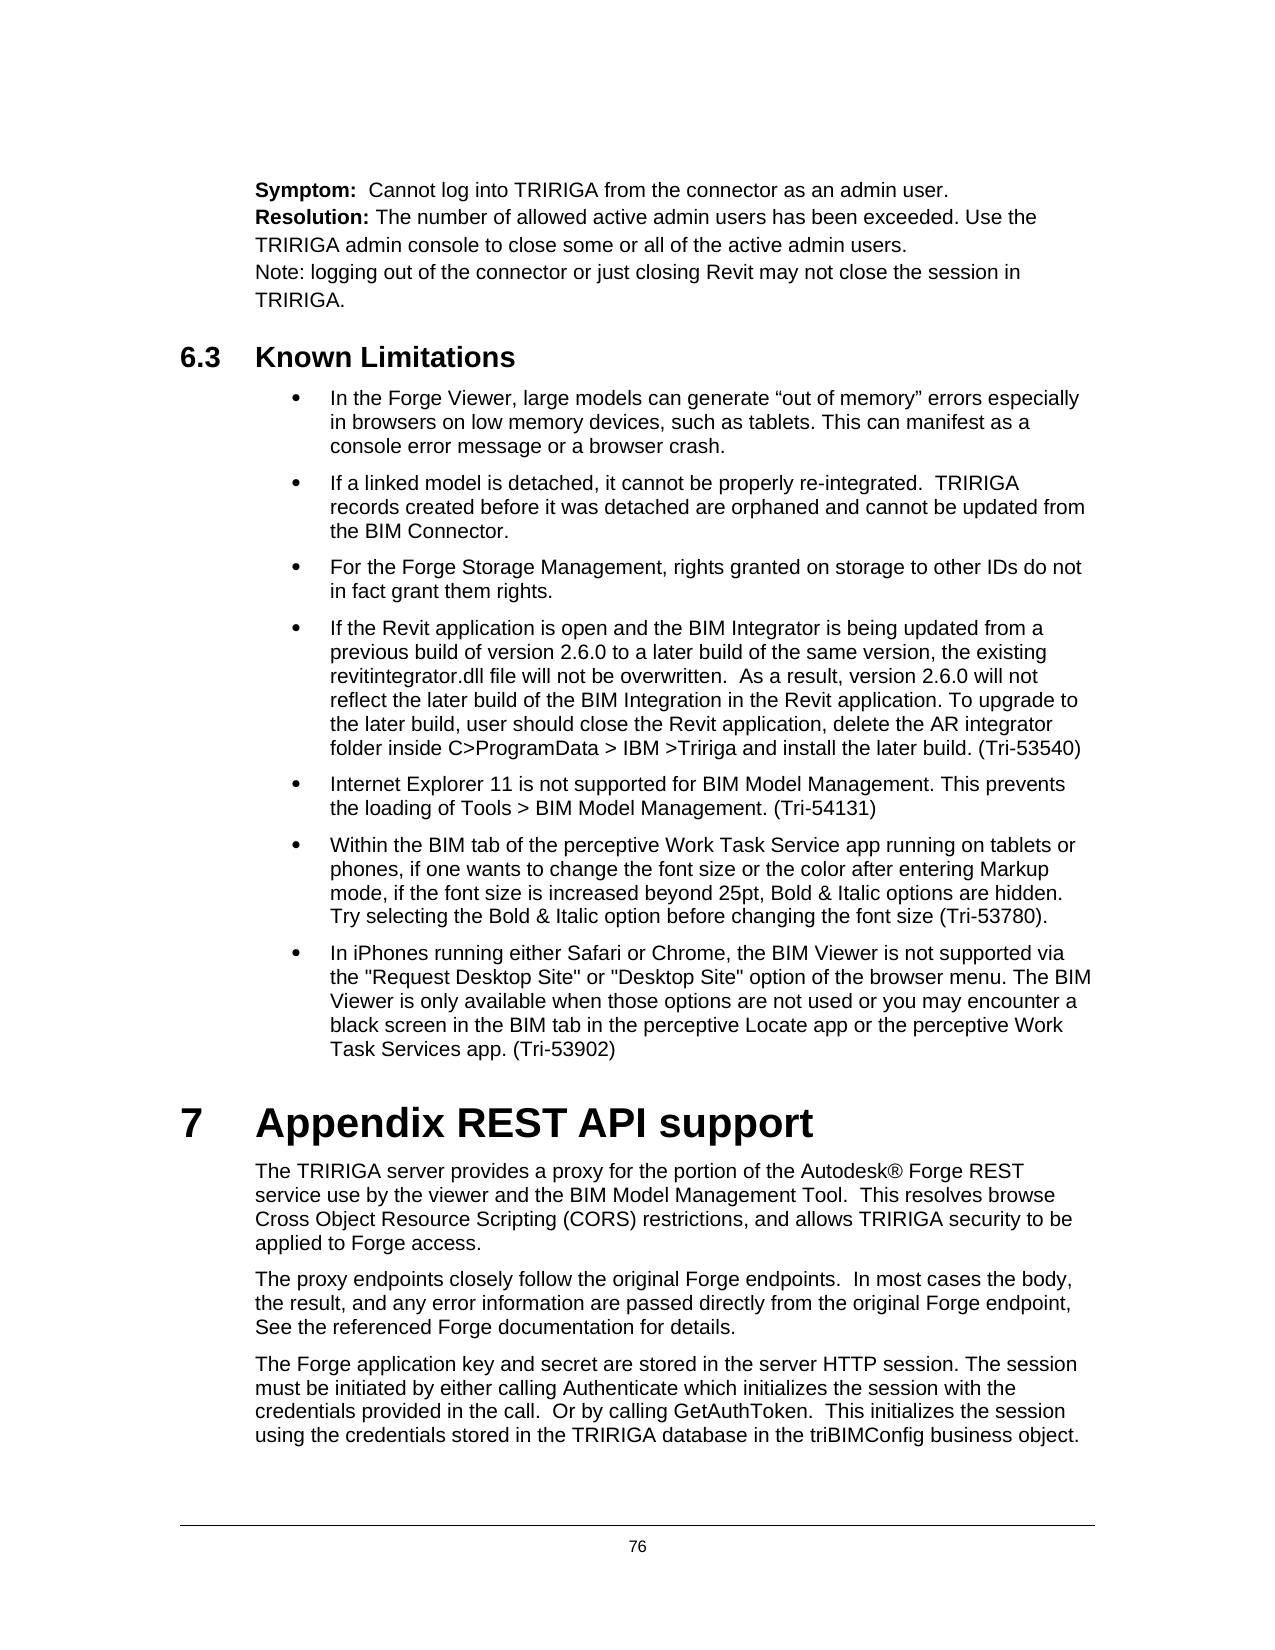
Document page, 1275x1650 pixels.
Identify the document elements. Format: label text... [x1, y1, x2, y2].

list If a linked model is detached, it cannot be properly re-integrated. TRIRIGA records created before it was detached are orphaned and cannot be updated from the BIM Connector. [292, 471, 1095, 542]
list For the Forge Storage Management, rights granted on storage to other IDs do not in fact grant them rights. [292, 555, 1095, 603]
list Internet Explorer 11 is not supported for BIM Model Management. This prevents the loading of Tools > BIM Model Management. (Tri-54131) [292, 772, 1095, 820]
list If the Revit application is open and the BIM Integrator is being updated from a previous build of version 2.6.0 to a later build of the same version, the existing revitintegrator.dll file will not be overwritten. As a result, version 2.6.0 will not reflect the later build of the BIM Integration in the Revit application. To upgrade to the later build, user should close the Revit application, delete the AR integrator folder inside C>ProgramData > IBM >Tririga and install the later build. (Tri-53540) [292, 616, 1095, 759]
subtitle Known Limitations [180, 340, 1095, 373]
text The proxy endpoints closely follow the original Forge endpoints. In most cases the body, the result, and any error information are passed directly from the original Forge endpoint, See the referenced Forge documentation for details. [255, 1267, 1095, 1339]
list In iPhones running either Safari or Chrome, the BIM Viewer is not supported via the "Request Desktop Site" or "Desktop Site" option of the browser menu. The BIM Viewer is only available when those options are not used or you may encounter a black screen in the BIM tab in the perceptive Locate app or the perceptive Work Task Services app. (Tri-53902) [292, 941, 1095, 1061]
list In the Forge Viewer, large models can generate “out of memory” errors especially in browsers on low memory devices, such as tablets. This can manifest as a console error message or a browser crash. [292, 386, 1095, 458]
list Resolution: The number of allowed active admin users has been exceeded. Use the TRIRIGA admin console to close some or all of the active admin users. [255, 205, 1095, 256]
list Symptom: Cannot log into TRIRIGA from the connector as an admin user. [255, 177, 1095, 201]
subtitle Appendix REST API support [180, 1098, 1095, 1146]
text The Forge application key and secret are stored in the server HTTP session. The session must be initiated by either calling Authenticate which initializes the session with the credentials provided in the call. Or by calling GetAuthToken. This initializes the session using the credentials stored in the TRIRIGA database in the triBIMConfig business object. [255, 1351, 1095, 1447]
text The TRIRIGA server provides a proxy for the portion of the Autodesk® Forge REST service use by the viewer and the BIM Model Management Tool. This resolves browse Cross Object Resource Scripting (CORS) restrictions, and allows TRIRIGA security to be applied to Forge access. [255, 1159, 1095, 1254]
list Within the BIM tab of the perceptive Work Task Service app running on tablets or phones, if one wants to change the font size or the color after entering Markup mode, if the font size is increased beyond 25pt, Bold & Italic options are hidden. Try selecting the Bold & Italic option before changing the font size (Tri-53780). [292, 832, 1095, 928]
list Note: logging out of the connector or just closing Revit may not close the session in TRIRIGA. [255, 260, 1095, 311]
